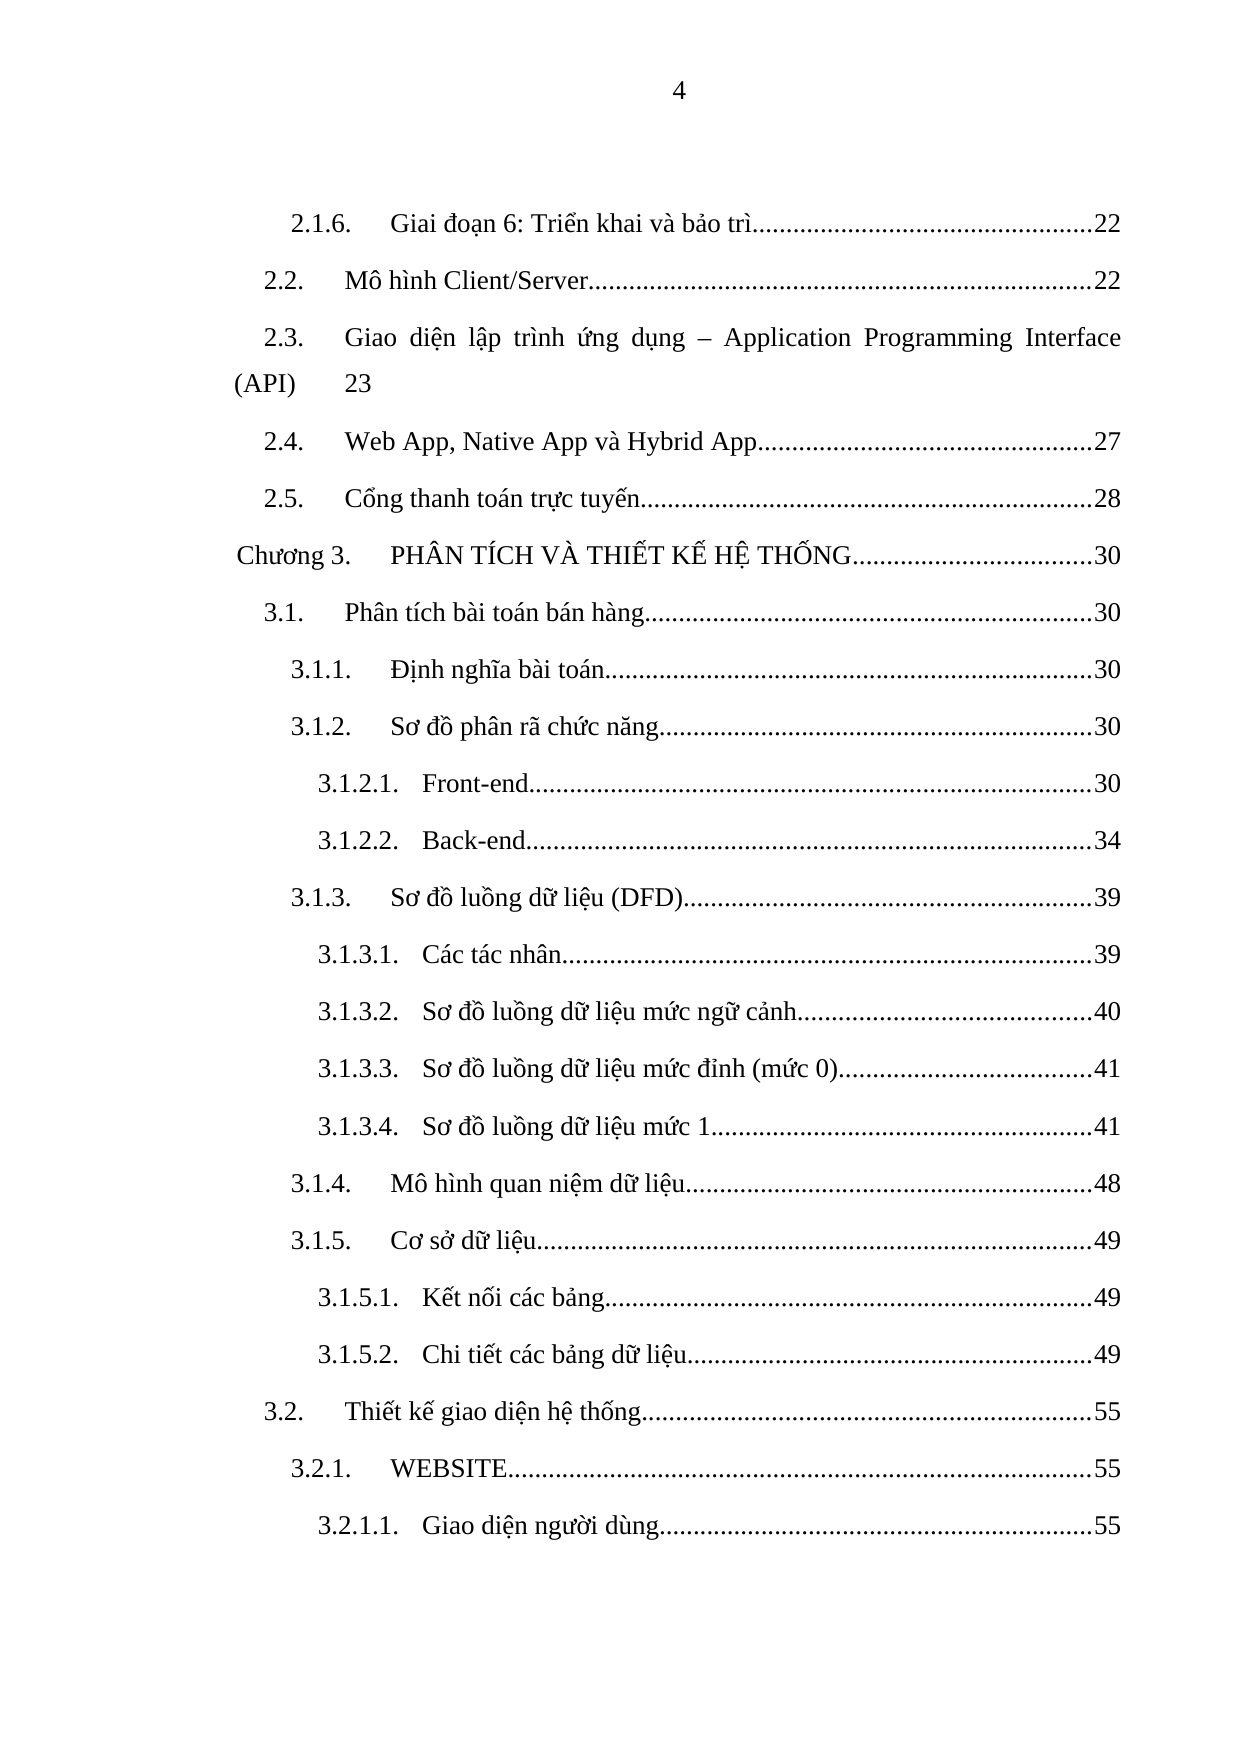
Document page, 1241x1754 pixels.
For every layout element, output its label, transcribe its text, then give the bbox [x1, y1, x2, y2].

text 3.1.3.1. Các tác nhân 39 [288, 938, 1122, 969]
text 3.1.3. Sơ đồ luồng dữ liệu (DFD) 39 [261, 881, 1122, 912]
text 3.1.2. Sơ đồ phân rã chức năng 30 [261, 710, 1122, 741]
text 2.5. Cổng thanh toán trực tuyến 28 [234, 482, 1122, 513]
text 2.2. Mô hình Client/Server 22 [234, 264, 1122, 295]
text 3.1.2.1. Front-end 30 [288, 767, 1122, 798]
text 3.2. Thiết kế giao diện hệ thống 55 [234, 1395, 1122, 1426]
text 3.1.4. Mô hình quan niệm dữ liệu 48 [261, 1167, 1122, 1198]
text 3.1.3.3. Sơ đồ luồng dữ liệu mức đỉnh (mức 0) 41 [288, 1053, 1122, 1084]
text 3.2.1.1. Giao diện người dùng 55 [288, 1509, 1122, 1540]
text 2.3. Giao diện lập trình ứng dụng – Application Programming Interface (API) 23 [234, 321, 1122, 399]
text 3.1.5.1. Kết nối các bảng 49 [288, 1281, 1122, 1312]
text Chương 3. PHÂN TÍCH VÀ THIẾT KẾ HỆ THỐNG 30 [207, 539, 1122, 570]
text 3.1.3.4. Sơ đồ luồng dữ liệu mức 1 41 [288, 1110, 1122, 1141]
text 3.1.5.2. Chi tiết các bảng dữ liệu 49 [288, 1338, 1122, 1369]
text 2.1.6. Giai đoạn 6: Triển khai và bảo trì 22 [261, 207, 1122, 238]
text 2.4. Web App, Native App và Hybrid App 27 [234, 425, 1122, 456]
text 3.1. Phân tích bài toán bán hàng 30 [234, 596, 1122, 627]
text 3.1.1. Định nghĩa bài toán 30 [261, 653, 1122, 684]
text 3.1.2.2. Back-end 34 [288, 824, 1122, 855]
text 3.1.3.2. Sơ đồ luồng dữ liệu mức ngữ cảnh 40 [288, 996, 1122, 1027]
text 3.2.1. WEBSITE 55 [261, 1452, 1122, 1483]
text 3.1.5. Cơ sở dữ liệu 49 [261, 1224, 1122, 1255]
